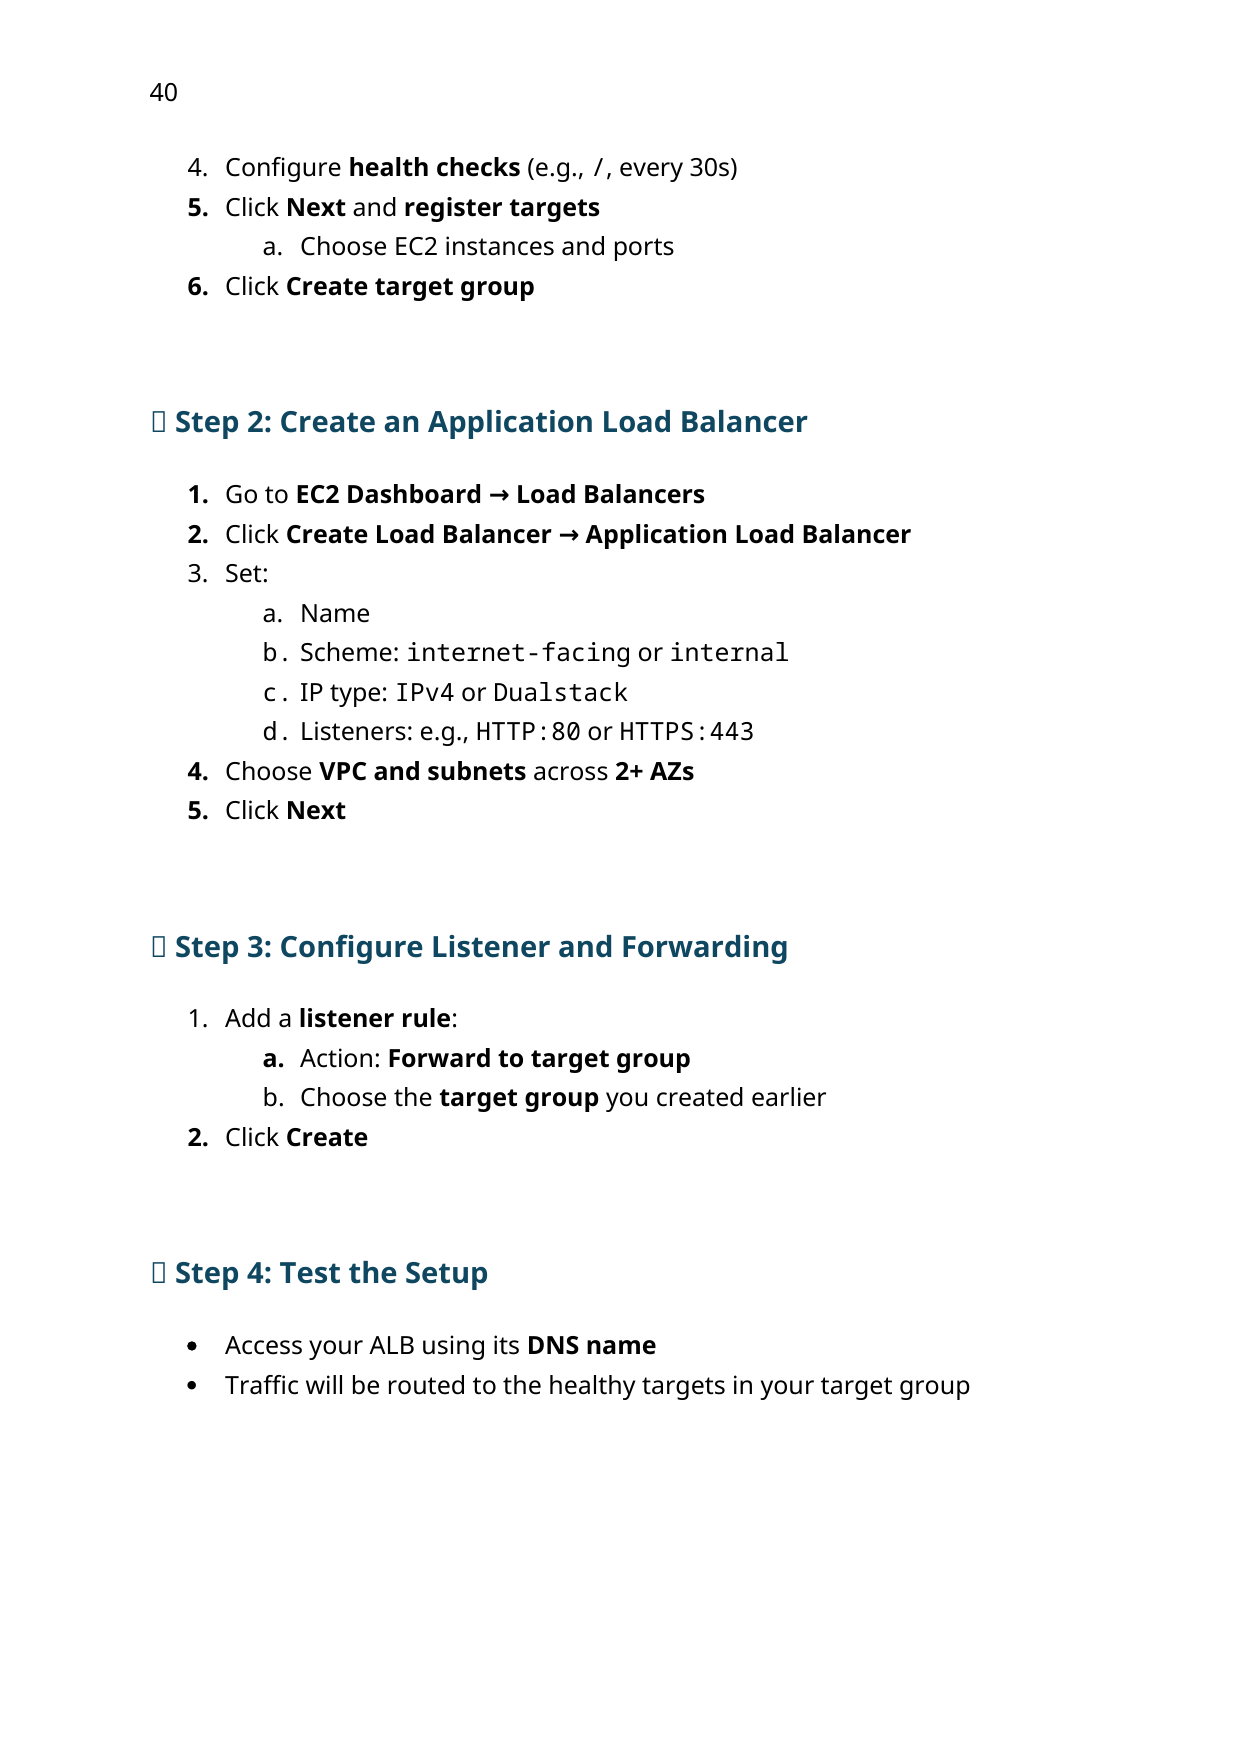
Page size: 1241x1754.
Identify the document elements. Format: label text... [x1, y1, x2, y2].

list Access your ALB using its DNS name [187, 1328, 1090, 1362]
list Action: Forward to target group [262, 1041, 1090, 1075]
list Go to EC2 Dashboard → Load Balancers [187, 477, 1090, 511]
list Choose the target group you created earlier [262, 1080, 1090, 1114]
subtitle ✅ Step 2: Create an Application Load Balancer [150, 402, 1090, 441]
list IP type: IPv4 or Dualstack [262, 674, 1090, 708]
list Click Create target group [187, 268, 1090, 302]
list Choose VPC and subnets across 2+ AZs [187, 753, 1090, 787]
list Name [262, 595, 1090, 629]
list Traffic will be routed to the healthy targets in your target group [187, 1367, 1090, 1402]
list Choose EC2 instances and ports [262, 229, 1090, 263]
list Click Next [187, 793, 1090, 827]
list Add a listener rule: [187, 1001, 1090, 1035]
list Click Next and register targets [187, 189, 1090, 223]
list Listeners: e.g., HTTP:80 or HTTPS:443 [262, 714, 1090, 748]
list Configure health checks (e.g., /, every 30s) [187, 150, 1090, 184]
list Scheme: internet-facing or internal [262, 635, 1090, 669]
list Set: [187, 556, 1090, 590]
subtitle ✅ Step 3: Configure Listener and Forwarding [150, 926, 1090, 966]
subtitle ✅ Step 4: Test the Setup [150, 1253, 1090, 1292]
list Click Create Load Balancer → Application Load Balancer [187, 516, 1090, 550]
list Click Create [187, 1119, 1090, 1154]
